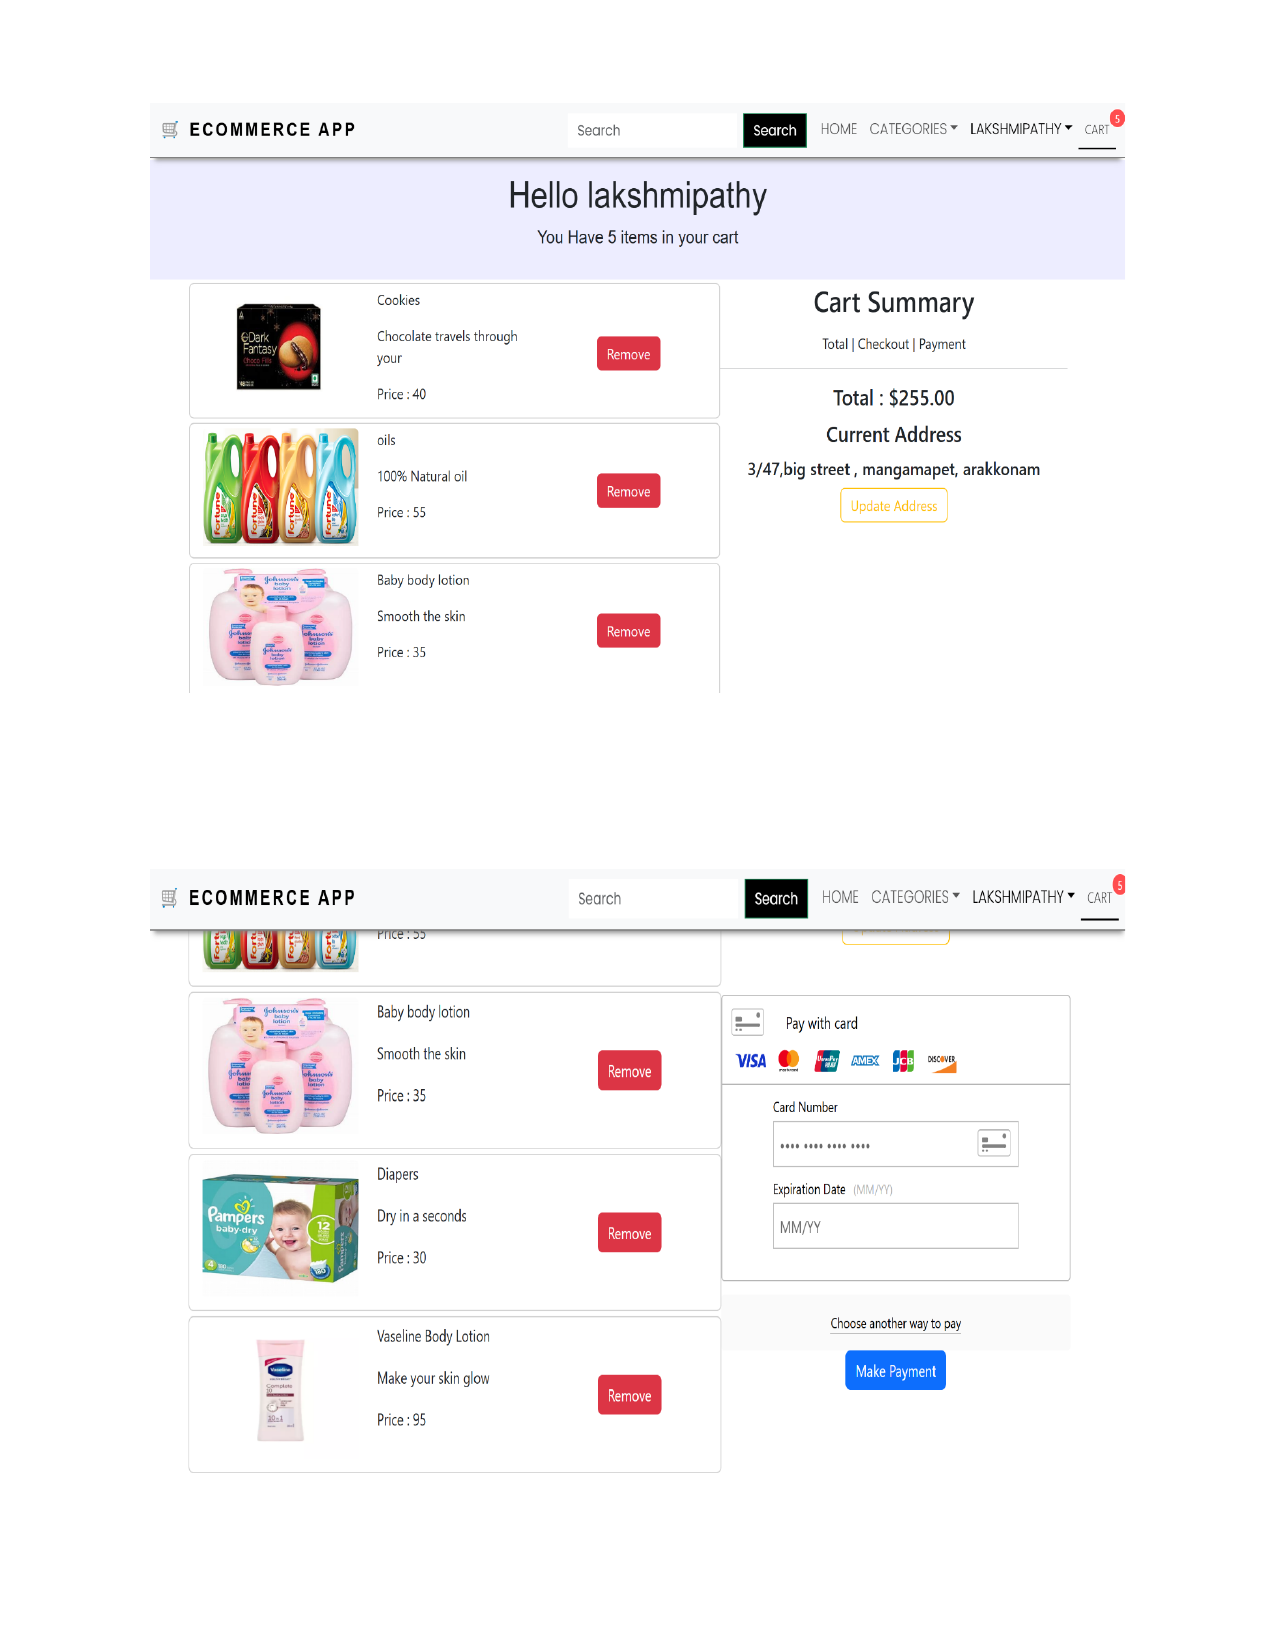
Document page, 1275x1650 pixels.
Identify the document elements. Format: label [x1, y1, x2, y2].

picture [150, 869, 1125, 1477]
picture [150, 103, 1125, 693]
